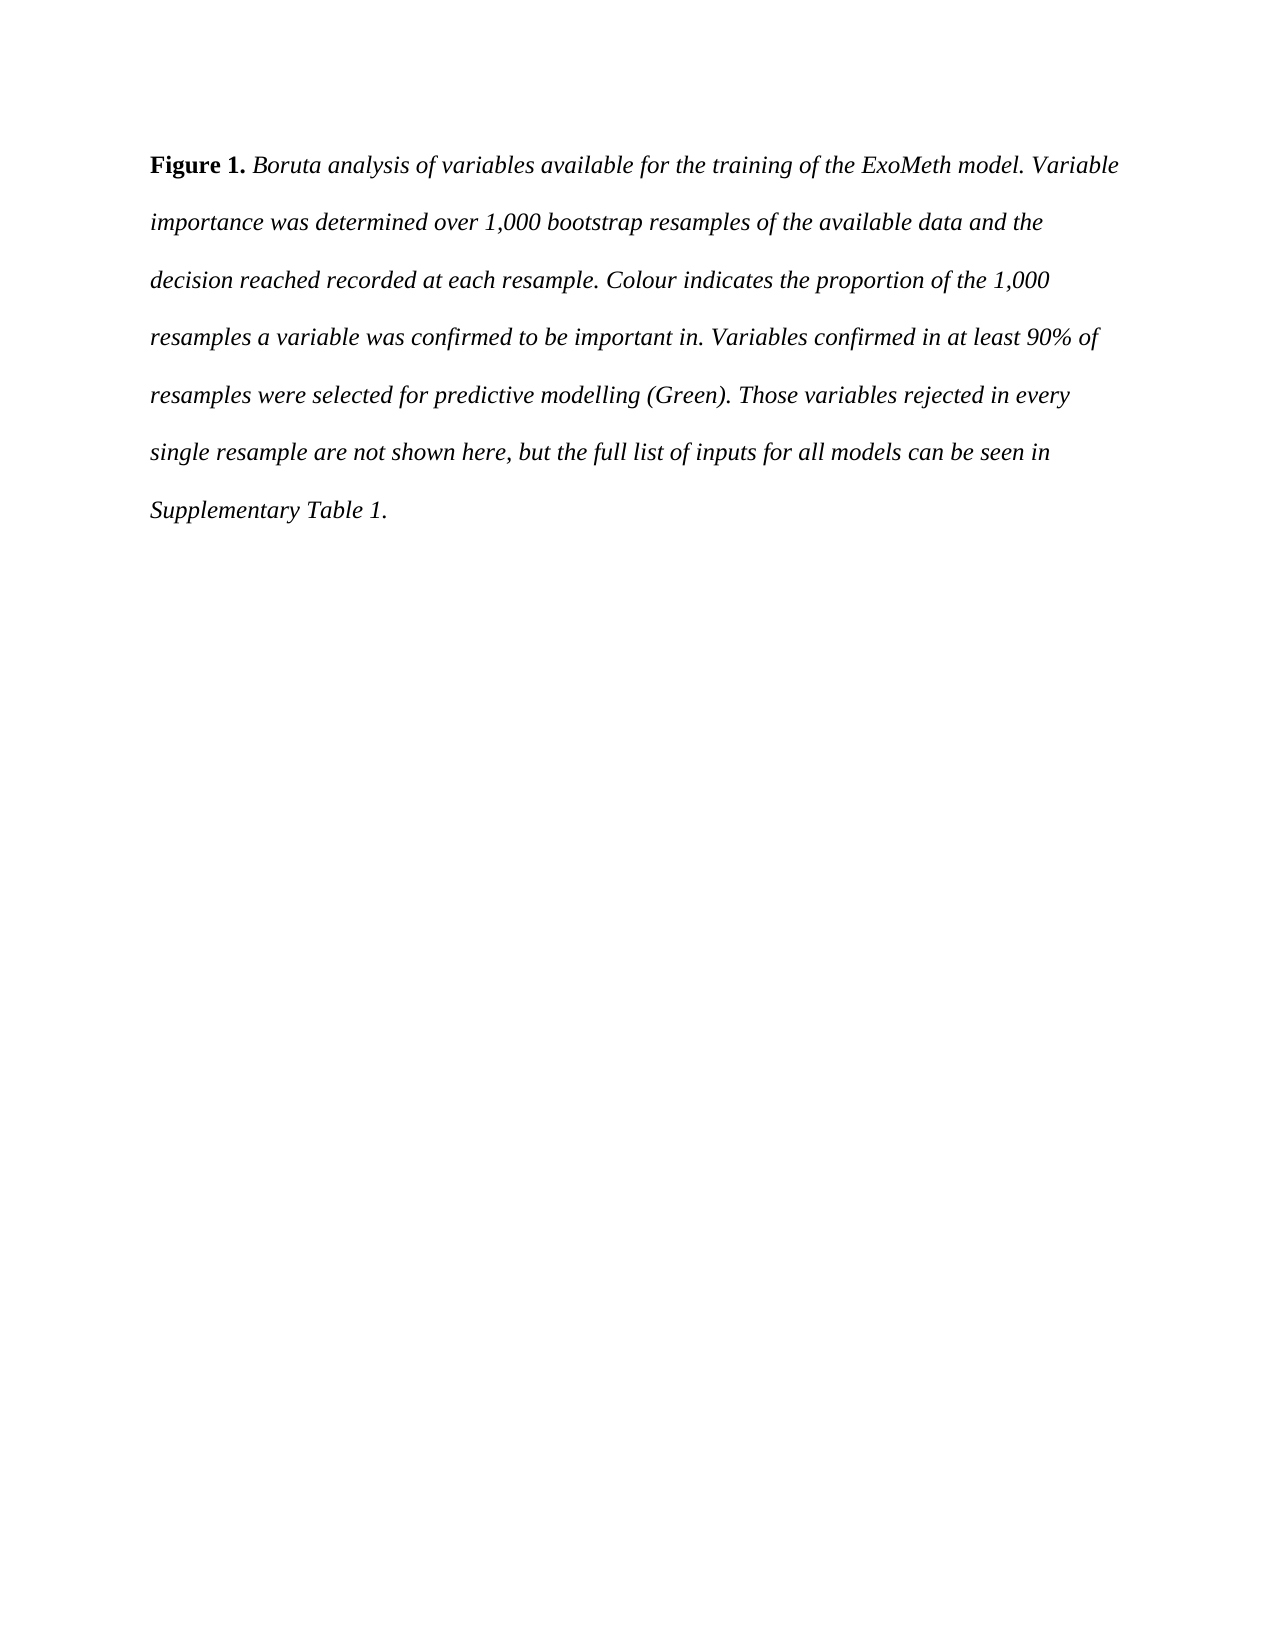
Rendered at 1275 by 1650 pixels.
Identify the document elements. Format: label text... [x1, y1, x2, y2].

text Figure 1. Boruta analysis of variables available for the training of the ExoMeth model. Variable importance was determined over 1,000 bootstrap resamples of the available data and the decision reached recorded at each resample. Colour indicates the proportion of the 1,000 resamples a variable was confirmed to be important in. Variables confirmed in at least 90% of resamples were selected for predictive modelling (Green). Those variables rejected in every single resample are not shown here, but the full list of inputs for all models can be seen in Supplementary Table 1. [150, 150, 1125, 524]
